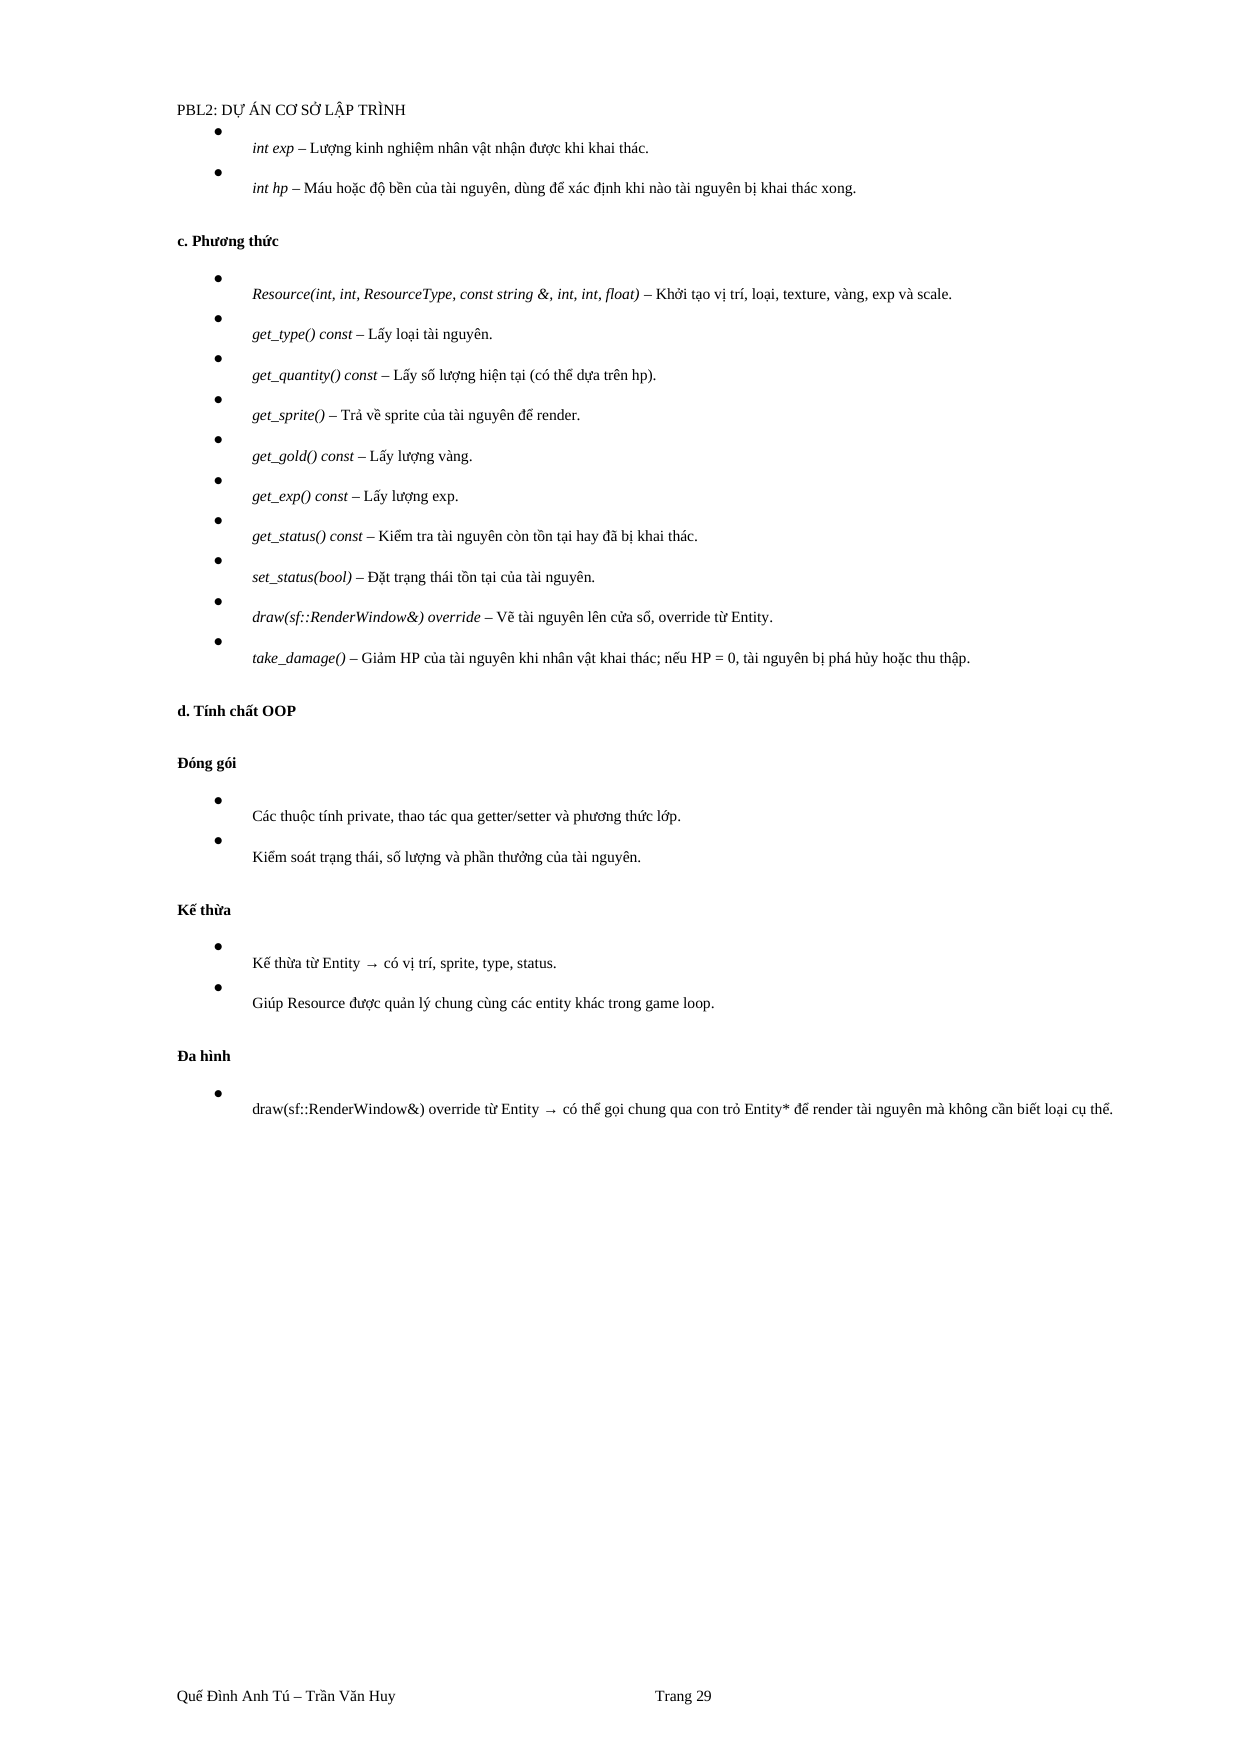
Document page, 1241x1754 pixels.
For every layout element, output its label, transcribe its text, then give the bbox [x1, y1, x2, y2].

list int hp – Máu hoặc độ bền của tài nguyên, dùng để xác định khi nào tài nguyên bị khai thác xong. [214, 166, 1122, 197]
list Resource(int, int, ResourceType, const string &, int, int, float) – Khởi tạo vị trí, loại, texture, vàng, exp và scale. [214, 272, 1122, 303]
text d. Tính chất OOP [177, 688, 1122, 719]
list get_type() const – Lấy loại tài nguyên. [214, 312, 1122, 343]
list int exp – Lượng kinh nghiệm nhân vật nhận được khi khai thác. [214, 125, 1122, 156]
list draw(sf::RenderWindow&) override từ Entity → có thể gọi chung qua con trỏ Entity* để render tài nguyên mà không cần biết loại cụ thể. [214, 1087, 1122, 1118]
list Các thuộc tính private, thao tác qua getter/setter và phương thức lớp. [214, 794, 1122, 825]
list draw(sf::RenderWindow&) override – Vẽ tài nguyên lên cửa sổ, override từ Entity. [214, 595, 1122, 626]
list get_quantity() const – Lấy số lượng hiện tại (có thể dựa trên hp). [214, 352, 1122, 383]
text Kế thừa [177, 887, 1122, 918]
text c. Phương thức [177, 219, 1122, 250]
list get_gold() const – Lấy lượng vàng. [214, 433, 1122, 464]
list get_sprite() – Trả về sprite của tài nguyên để render. [214, 393, 1122, 424]
list get_status() const – Kiểm tra tài nguyên còn tồn tại hay đã bị khai thác. [214, 514, 1122, 545]
list take_damage() – Giảm HP của tài nguyên khi nhân vật khai thác; nếu HP = 0, tài nguyên bị phá hủy hoặc thu thập. [214, 635, 1122, 666]
text Đóng gói [177, 741, 1122, 772]
list set_status(bool) – Đặt trạng thái tồn tại của tài nguyên. [214, 554, 1122, 586]
list Giúp Resource được quản lý chung cùng các entity khác trong game loop. [214, 981, 1122, 1012]
text Đa hình [177, 1034, 1122, 1065]
list Kế thừa từ Entity → có vị trí, sprite, type, status. [214, 940, 1122, 971]
list get_exp() const – Lấy lượng exp. [214, 474, 1122, 505]
list Kiểm soát trạng thái, số lượng và phần thưởng của tài nguyên. [214, 834, 1122, 866]
